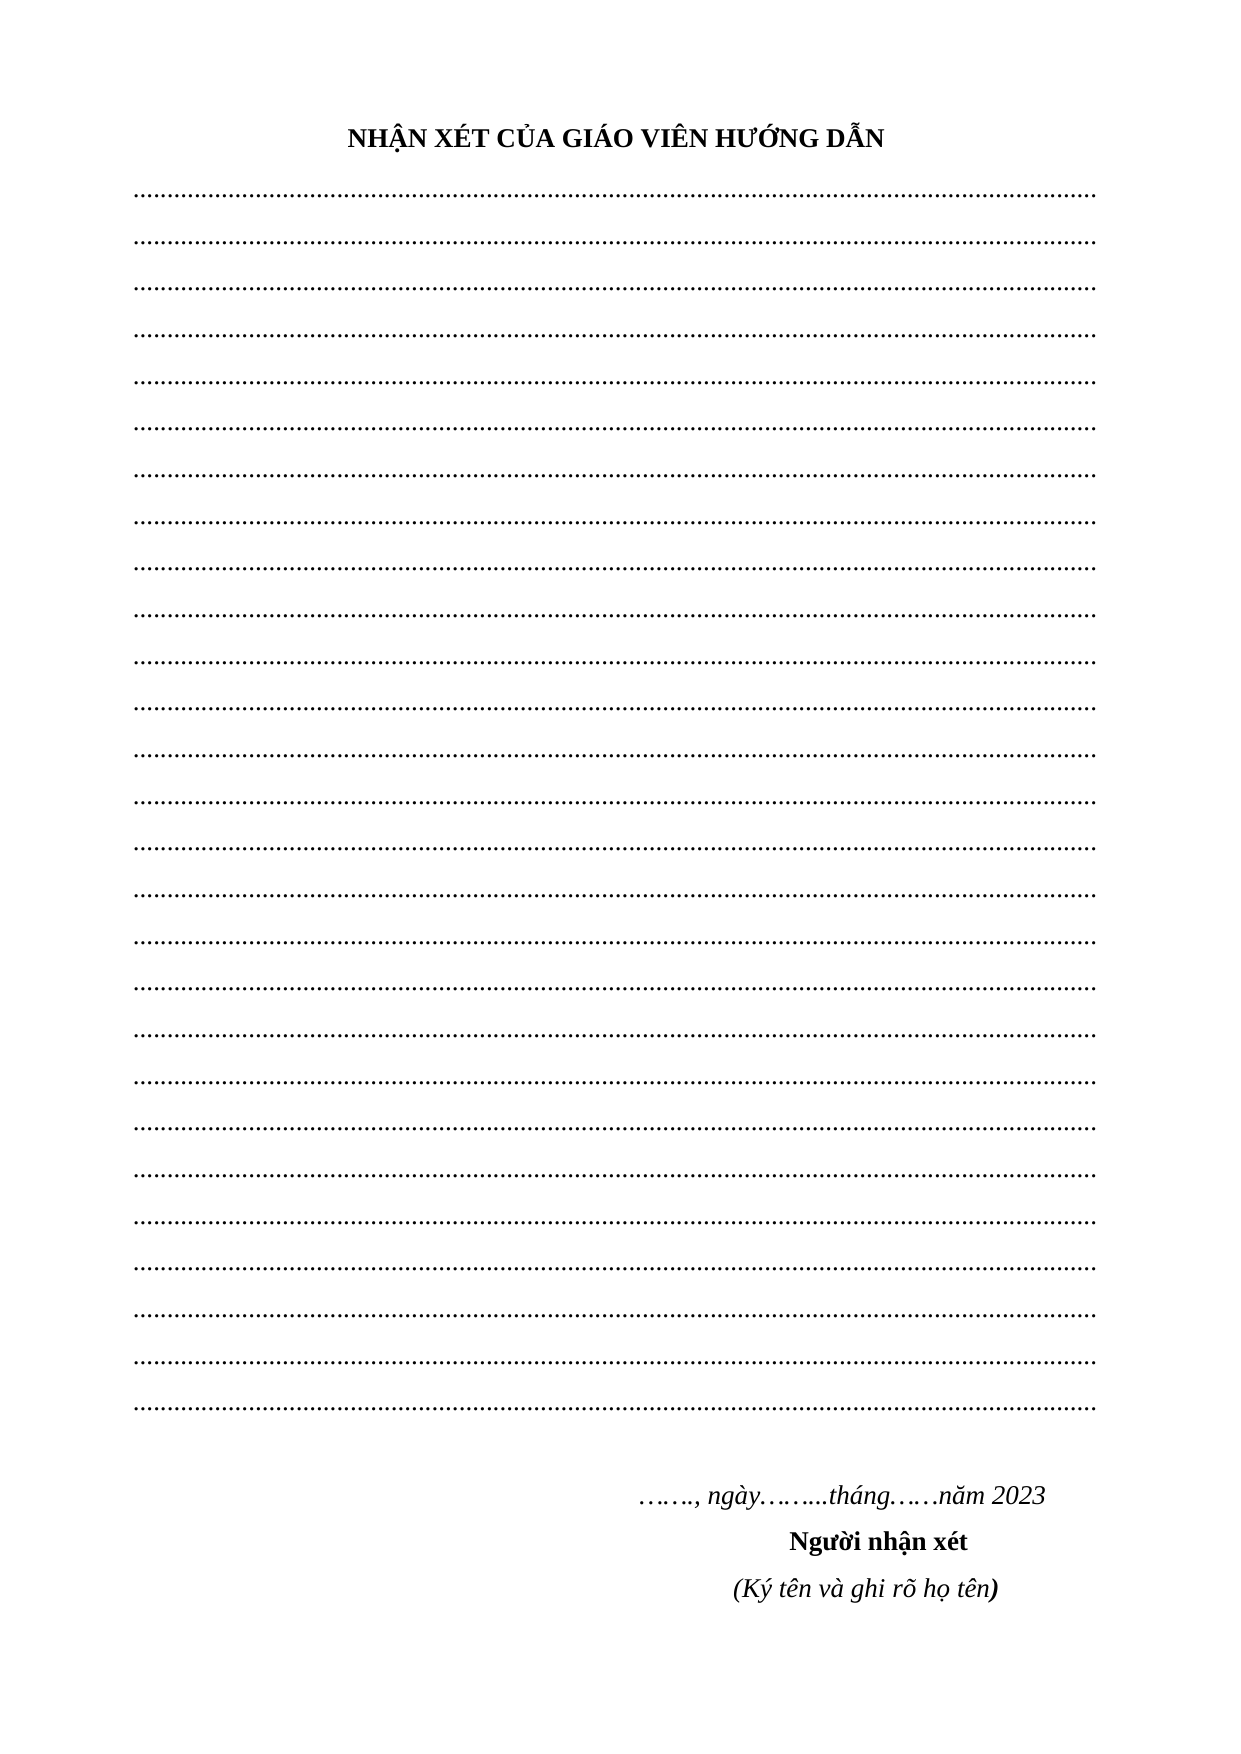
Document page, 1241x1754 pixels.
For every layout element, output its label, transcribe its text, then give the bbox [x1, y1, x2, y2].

text (Ký tên và ghi rõ họ tên) [133, 1572, 1099, 1603]
text ……., ngày……...tháng……năm 2023 [133, 1479, 1099, 1510]
text NHẬN XÉT CỦA GIÁO VIÊN HƯỚNG DẪN [133, 122, 1099, 153]
text Người nhận xét [133, 1525, 1099, 1557]
